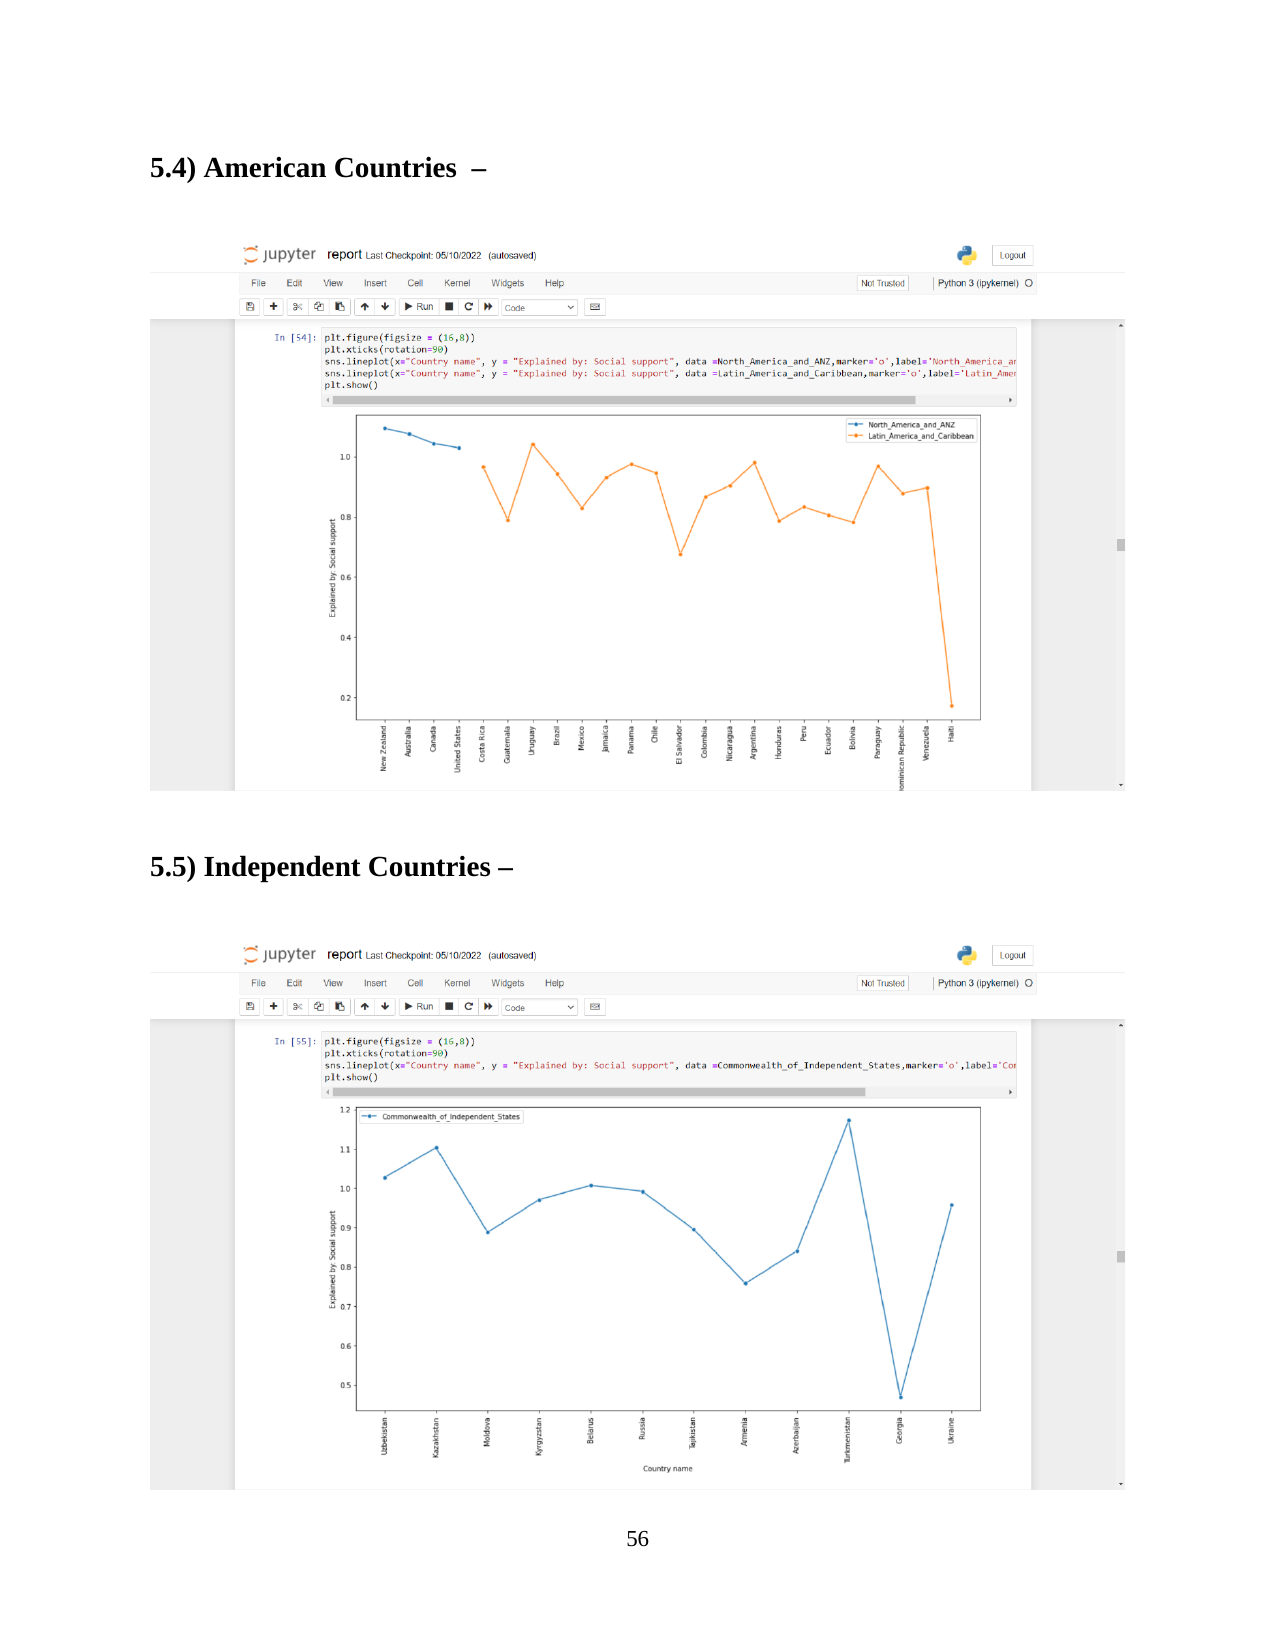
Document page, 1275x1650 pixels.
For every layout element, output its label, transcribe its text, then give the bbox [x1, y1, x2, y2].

text 5.5) Independent Countries – [150, 849, 1125, 883]
text 5.4) American Countries – [150, 150, 1125, 183]
picture [150, 242, 1125, 791]
picture [150, 941, 1125, 1490]
